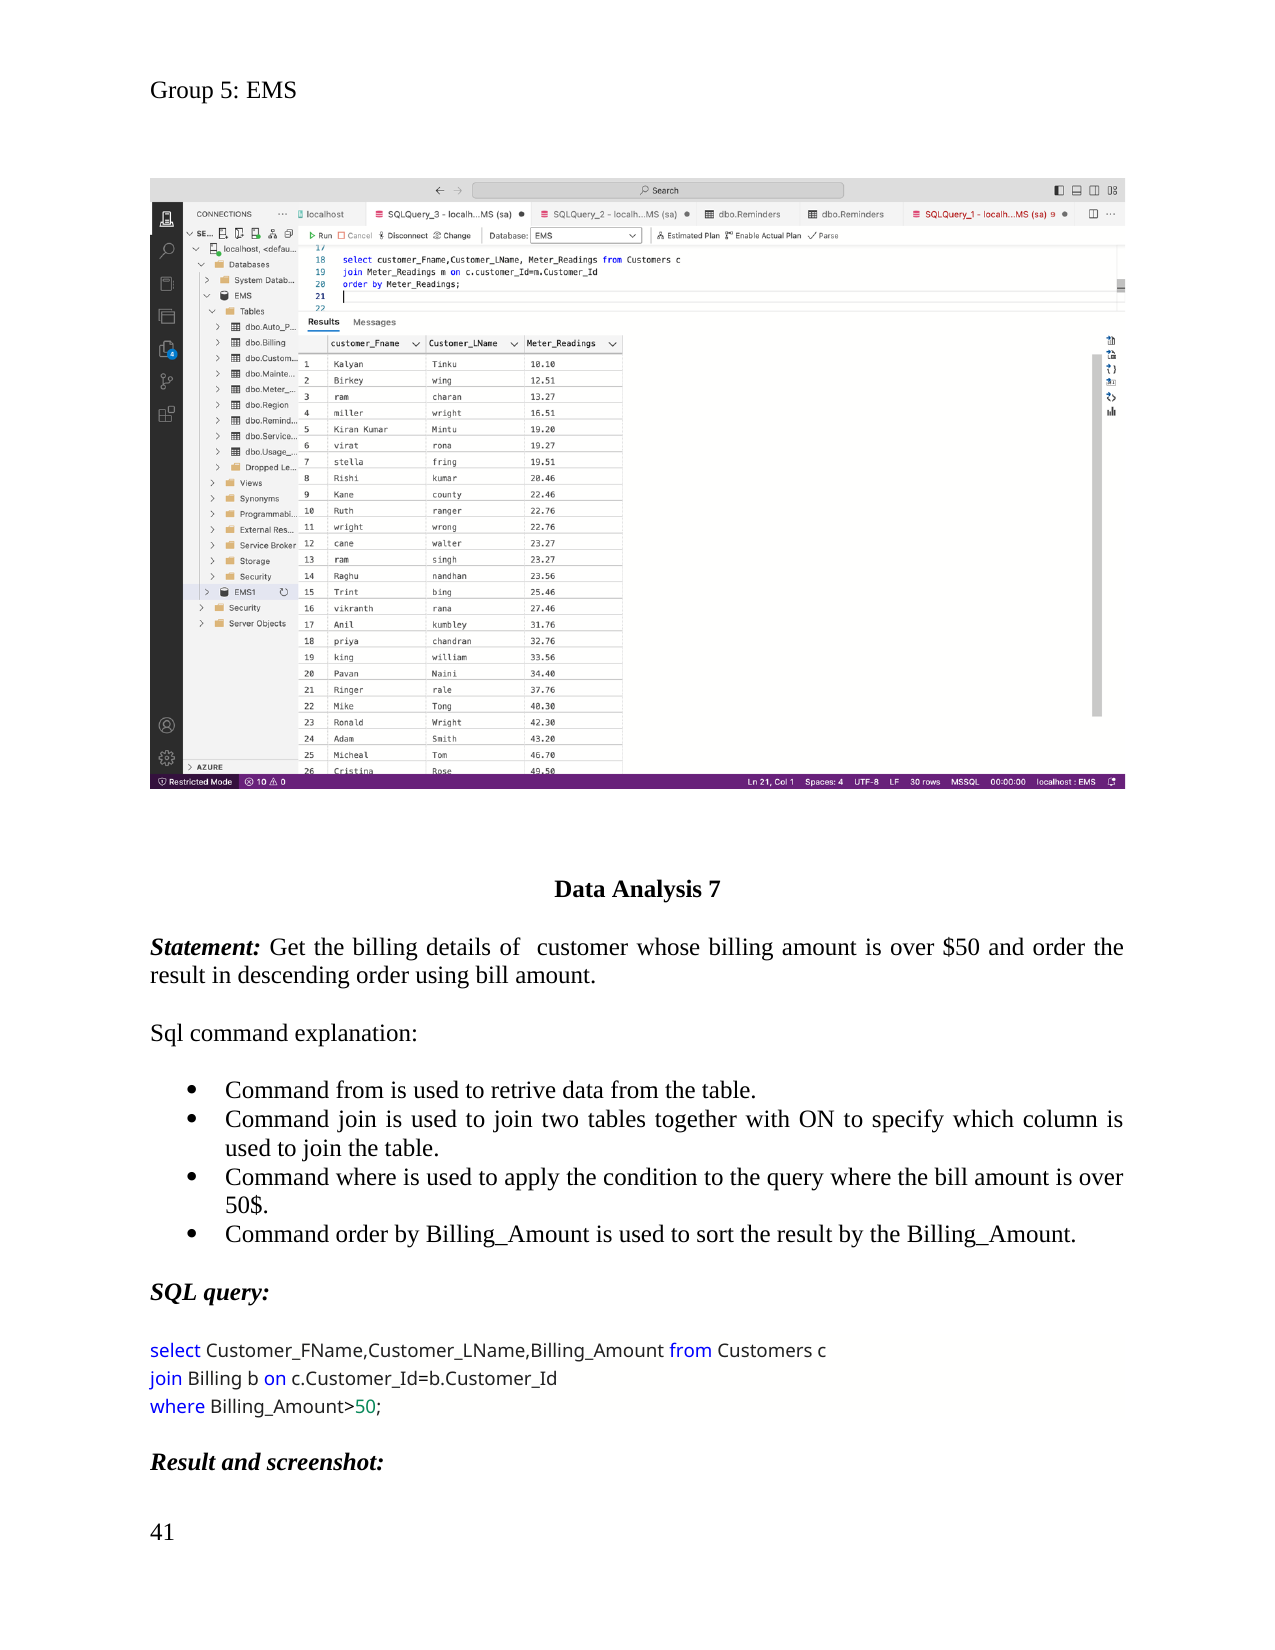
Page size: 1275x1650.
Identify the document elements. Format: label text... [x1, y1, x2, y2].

list Command join is used to join two tables together with ON to specify which column is used to join the table. [187, 1104, 1125, 1162]
text select Customer_FName,Customer_LName,Billing_Amount from Customers c [150, 1334, 1125, 1362]
text Result and screenshot: [150, 1447, 1125, 1476]
text Sql command explanation: [150, 1018, 1125, 1047]
list Command from is used to retrive data from the table. [187, 1076, 1125, 1104]
list Command where is used to apply the condition to the query where the bill amount is over 50$. [187, 1162, 1125, 1219]
text Data Analysis 7 [150, 874, 1125, 903]
text join Billing b on c.Customer_Id=b.Customer_Id [150, 1362, 1125, 1391]
list Command order by Billing_Amount is used to sort the result by the Billing_Amount. [187, 1219, 1125, 1248]
picture [150, 178, 1125, 789]
text Statement: Get the billing details of customer whose billing amount is over $50 and order the result in descending order using bill amount. [150, 932, 1125, 989]
text where Billing_Amount>50; [150, 1391, 1125, 1419]
text SQL query: [150, 1277, 1125, 1306]
